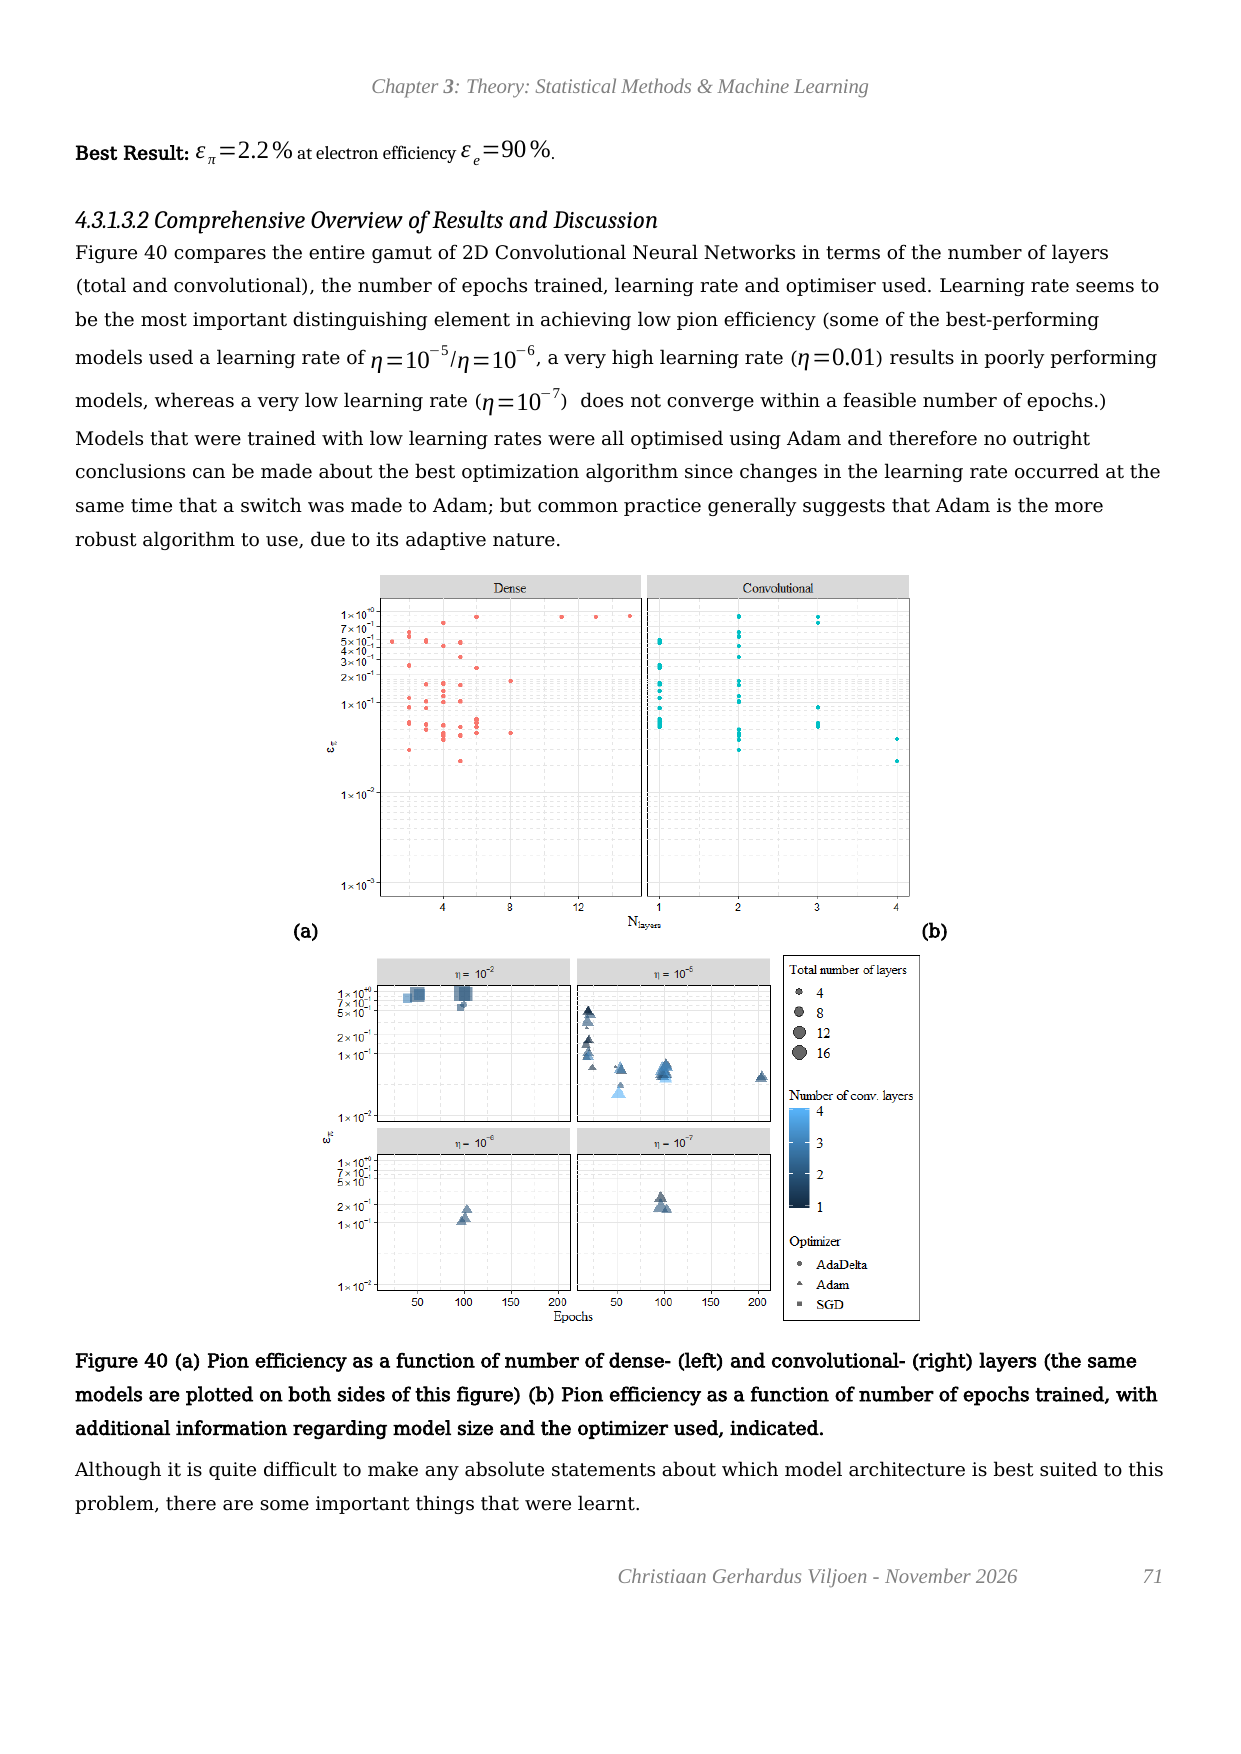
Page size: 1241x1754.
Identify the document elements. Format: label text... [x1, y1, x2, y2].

picture [319, 570, 915, 938]
picture [315, 952, 926, 1329]
text Best Result: at electron efficiency . [75, 135, 1165, 169]
text Figure 40 compares the entire gamut of 2D Convolutional Neural Networks in terms of the number of layers (total and convolutional), the number of epochs trained, learning rate and optimiser used. Learning rate seems to be the most important distinguishing element in achieving low pion efficiency (some of the best-performing models used a learning rate of /, a very high learning rate () results in poorly performing models, whereas a very low learning rate () does not converge within a feasible number of epochs.) Models that were trained with low learning rates were all optimised using Adam and therefore no outright conclusions can be made about the best optimization algorithm since changes in the learning rate occurred at the same time that a switch was made to Adam; but common practice generally suggests that Adam is the more robust algorithm to use, due to its adaptive nature. [75, 241, 1165, 550]
text Figure 40 (a) Pion efficiency as a function of number of dense- (left) and convolutional- (right) layers (the same models are plotted on both sides of this figure) (b) Pion efficiency as a function of number of epochs trained, with additional information regarding model size and the optimizer used, indicated. [75, 1348, 1165, 1438]
subtitle Comprehensive Overview of Results and Discussion [75, 206, 1165, 234]
text Although it is quite difficult to make any absolute statements about which model architecture is best suited to this problem, there are some important things that were learnt. [75, 1458, 1165, 1514]
